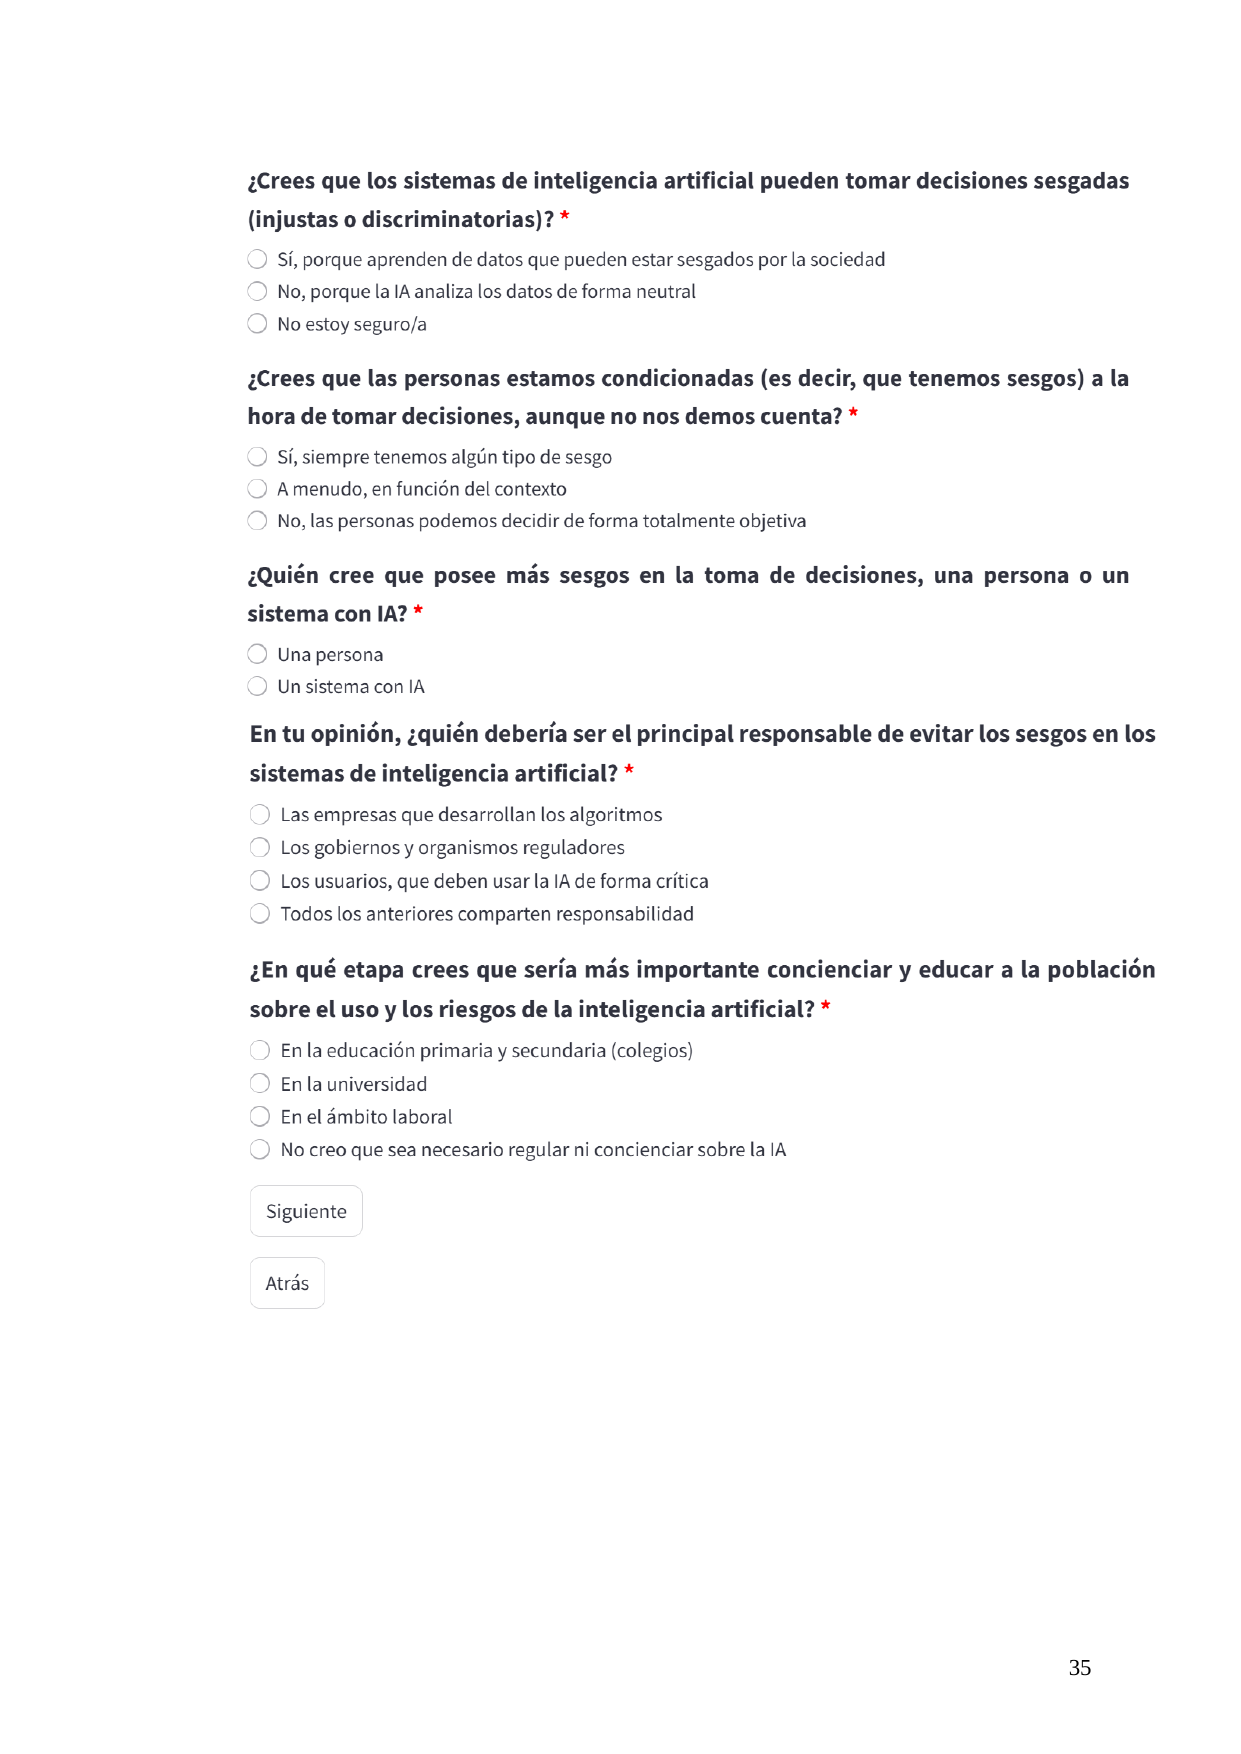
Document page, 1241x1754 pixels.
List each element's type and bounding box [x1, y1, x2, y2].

picture [222, 147, 1166, 1320]
